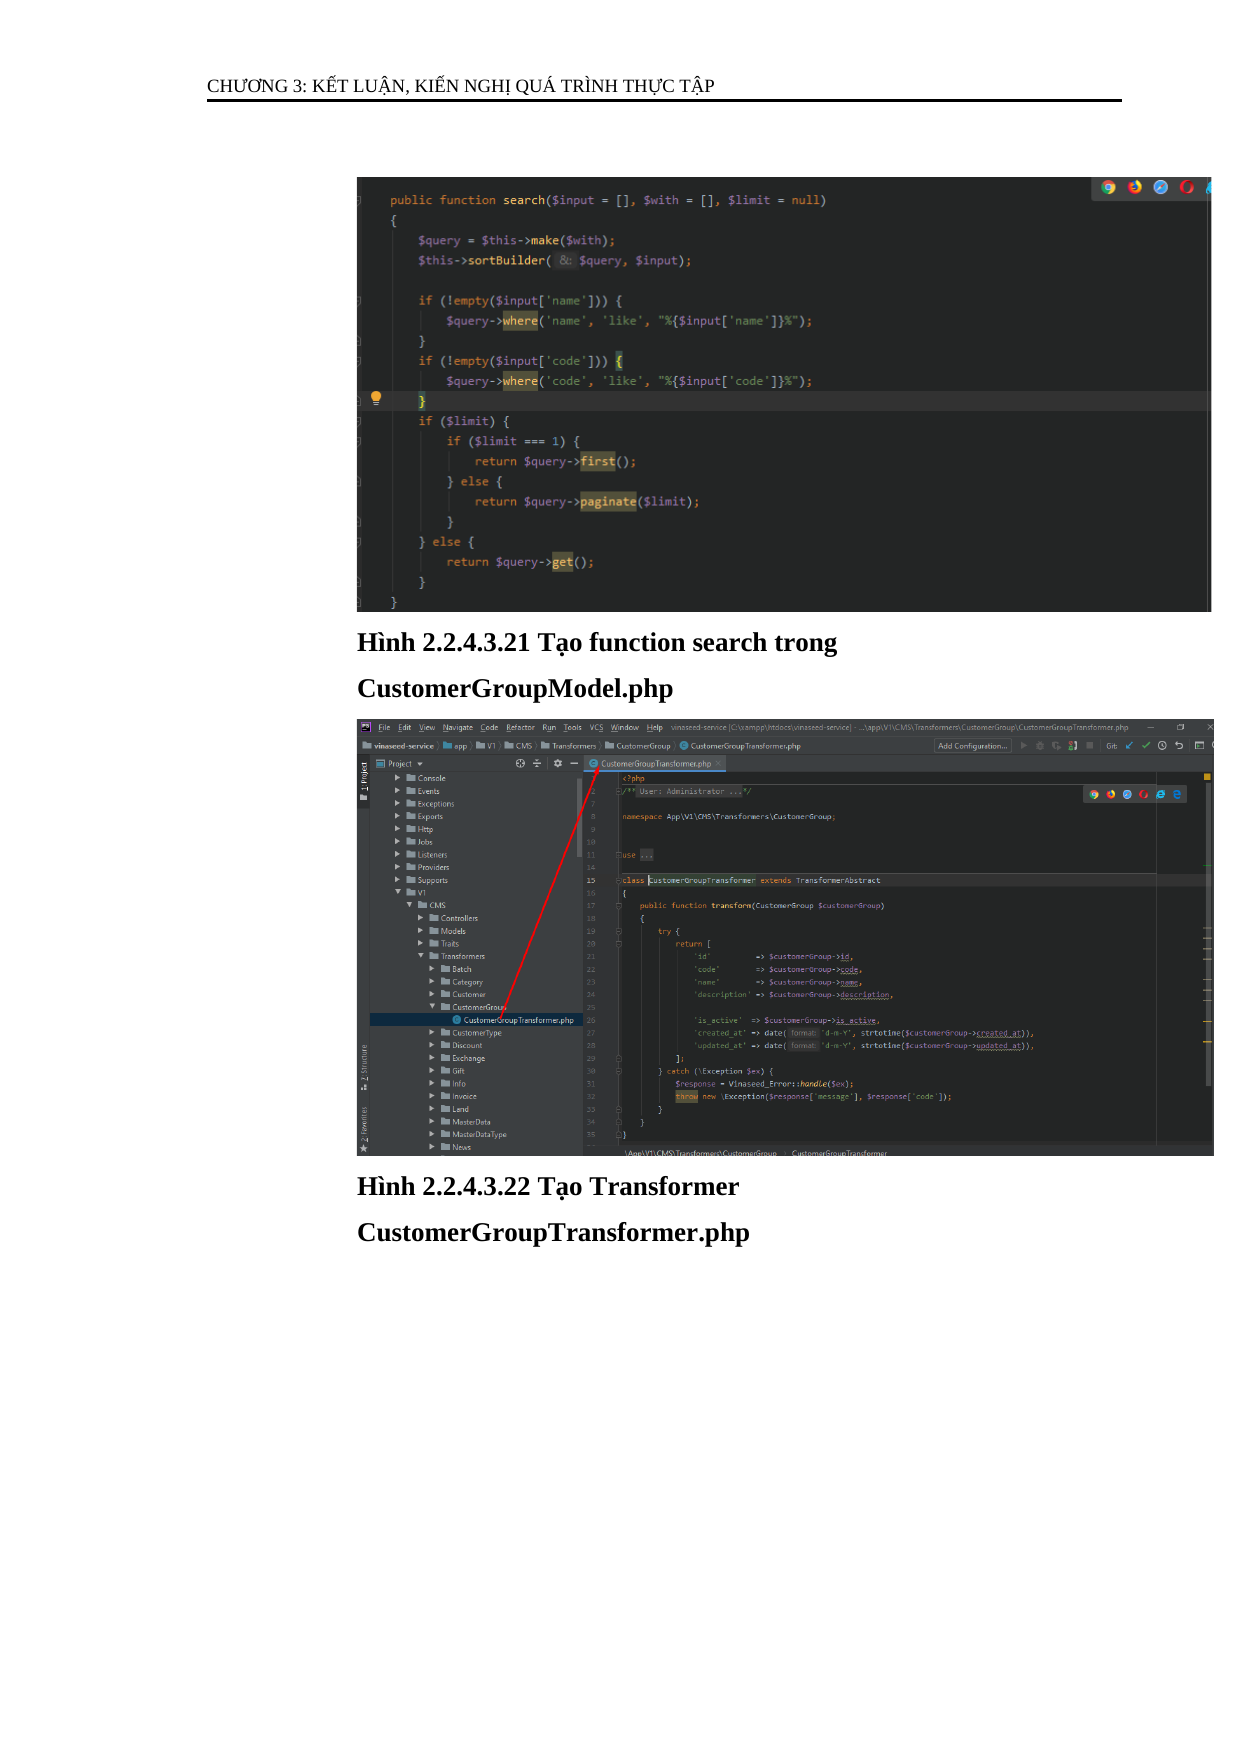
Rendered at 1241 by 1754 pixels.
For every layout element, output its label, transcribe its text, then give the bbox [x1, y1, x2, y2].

picture [356, 177, 1212, 612]
list Hình 2.2.4.3.21 Tạo function search trong CustomerGroupModel.php [357, 626, 1122, 704]
picture [356, 719, 1214, 1156]
list Hình 2.2.4.3.22 Tạo Transformer CustomerGroupTransformer.php [357, 1170, 1122, 1248]
